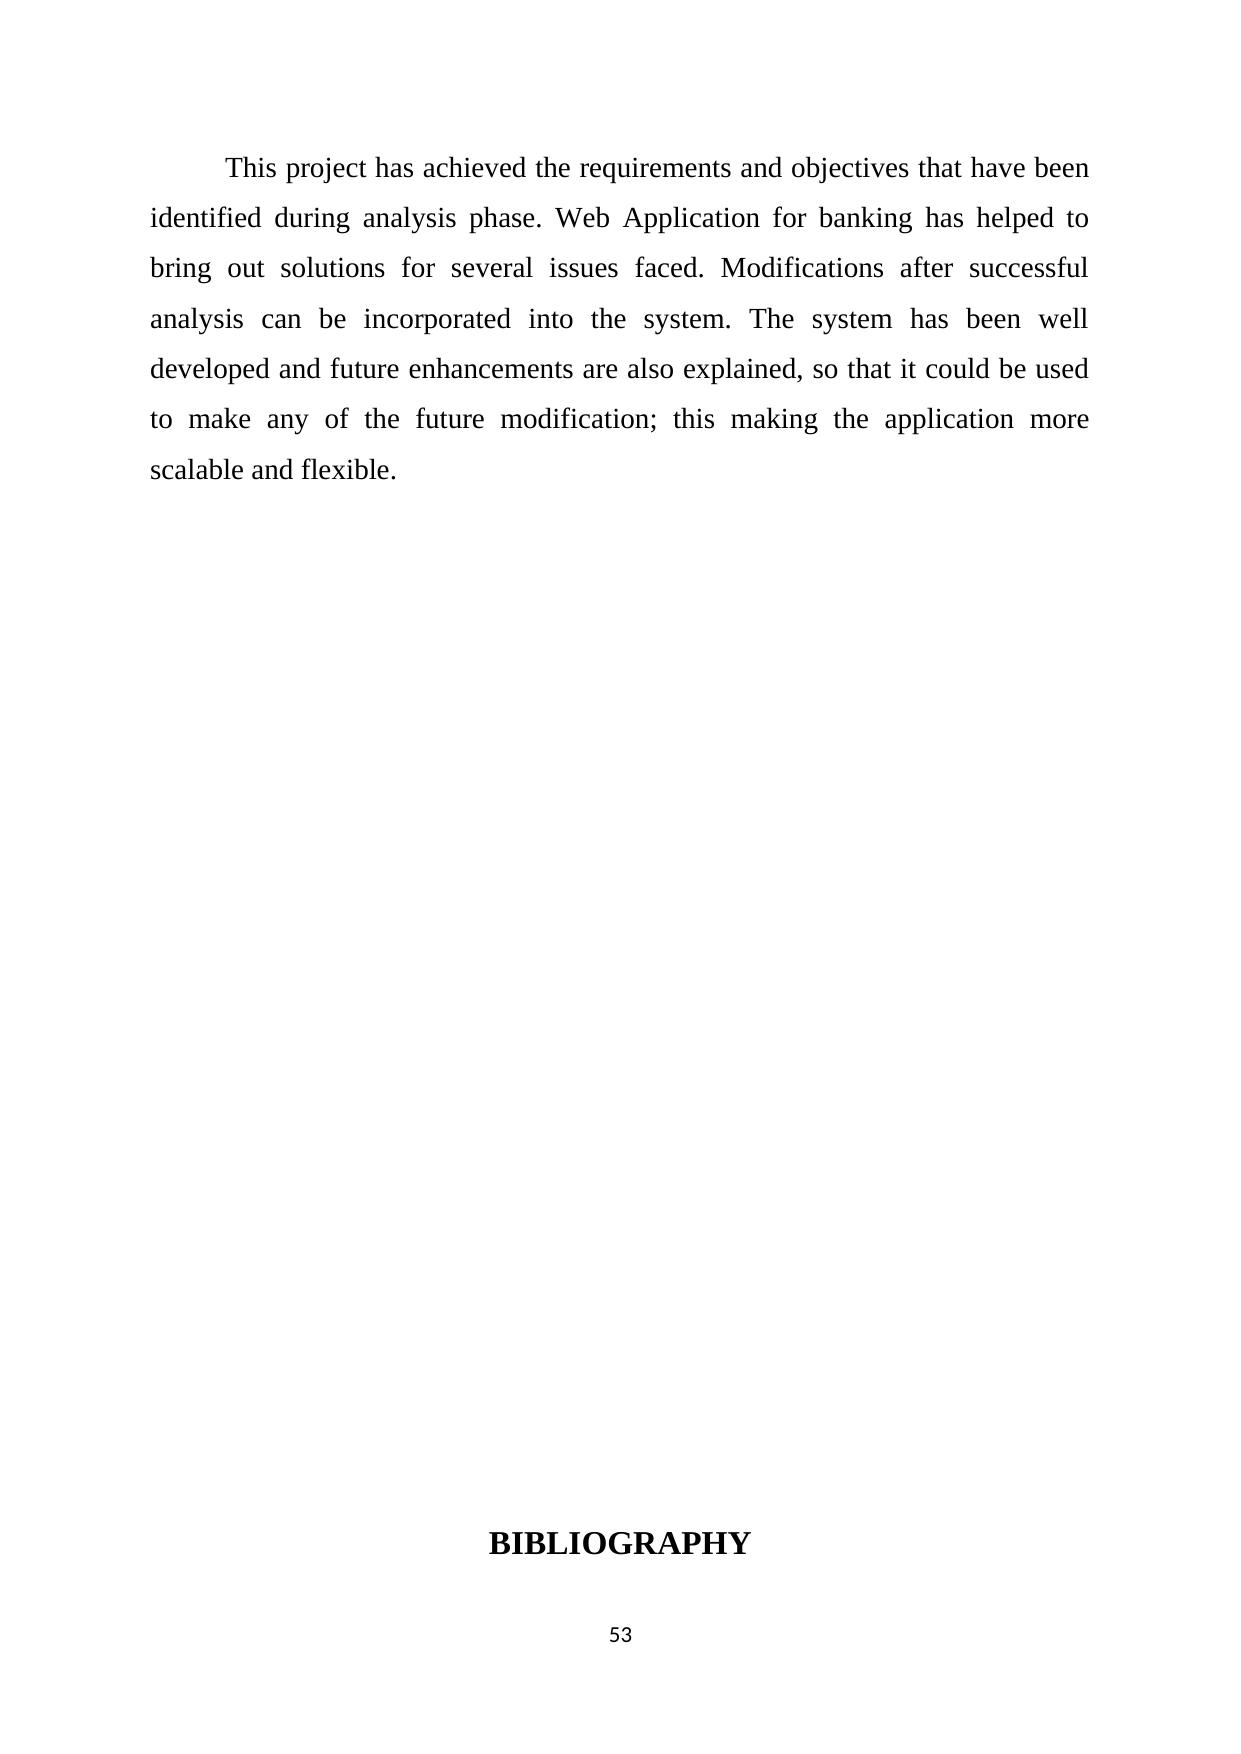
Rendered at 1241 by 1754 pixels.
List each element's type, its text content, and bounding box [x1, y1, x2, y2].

text BIBLIOGRAPHY [150, 1523, 1090, 1562]
text This project has achieved the requirements and objectives that have been identified during analysis phase. Web Application for banking has helped to bring out solutions for several issues faced. Modifications after successful analysis can be incorporated into the system. The system has been well developed and future enhancements are also explained, so that it could be used to make any of the future modification; this making the application more scalable and flexible. [150, 150, 1090, 485]
